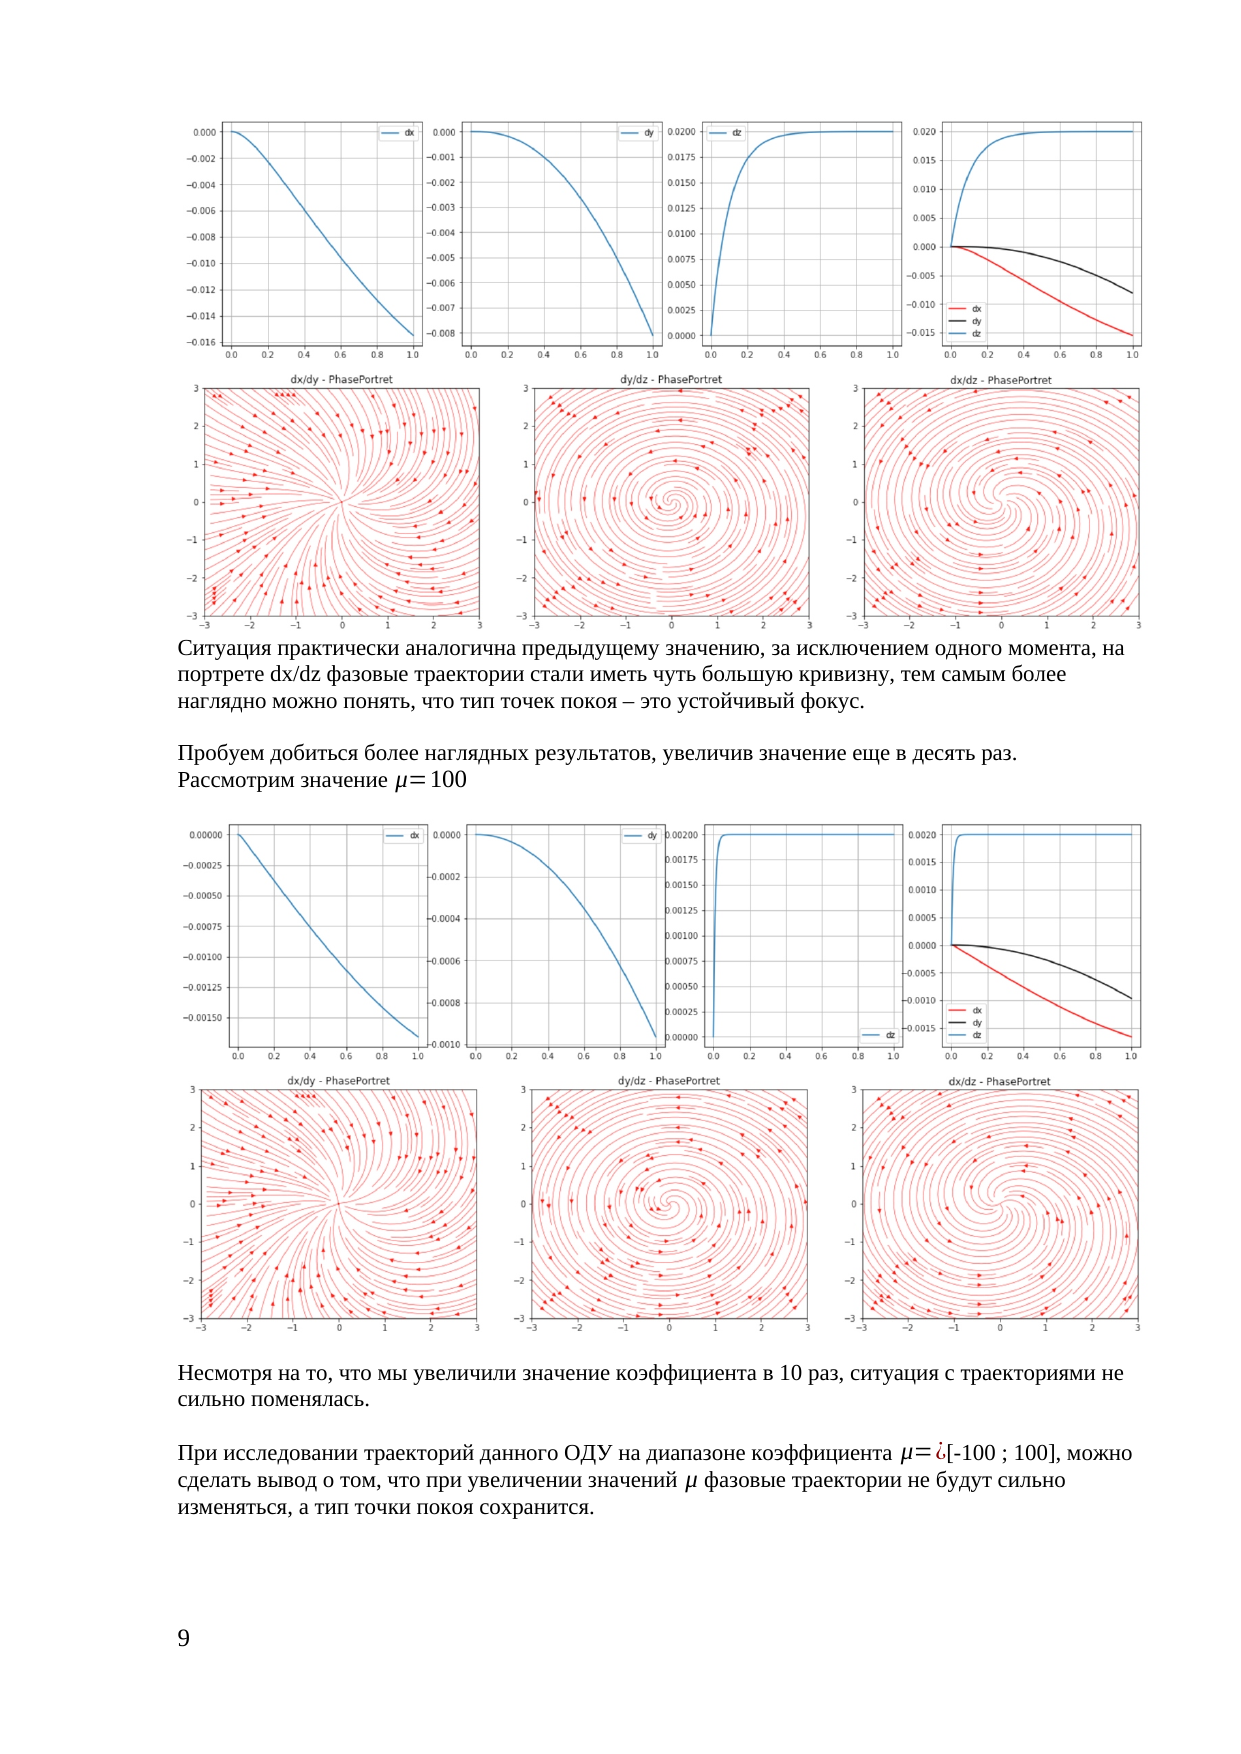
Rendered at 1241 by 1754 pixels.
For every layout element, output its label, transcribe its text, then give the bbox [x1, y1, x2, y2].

picture [177, 118, 1152, 634]
text При исследовании траекторий данного ОДУ на диапазоне коэффициента [-100 ; 100], можно сделать вывод о том, что при увеличении значений фазовые траектории не будут сильно изменяться, а тип точки покоя сохранится. [177, 1438, 1152, 1519]
picture [177, 819, 1152, 1333]
text Ситуация практически аналогична предыдущему значению, за исключением одного момента, на портрете dx/dz фазовые траектории стали иметь чуть большую кривизну, тем самым более наглядно можно понять, что тип точек покоя – это устойчивый фокус. [177, 634, 1152, 713]
text Рассмотрим значение [177, 766, 1152, 793]
text Несмотря на то, что мы увеличили значение коэффициента в 10 раз, ситуация с траекториями не сильно поменялась. [177, 1359, 1152, 1412]
text Пробуем добиться более наглядных результатов, увеличив значение еще в десять раз. [177, 739, 1152, 766]
